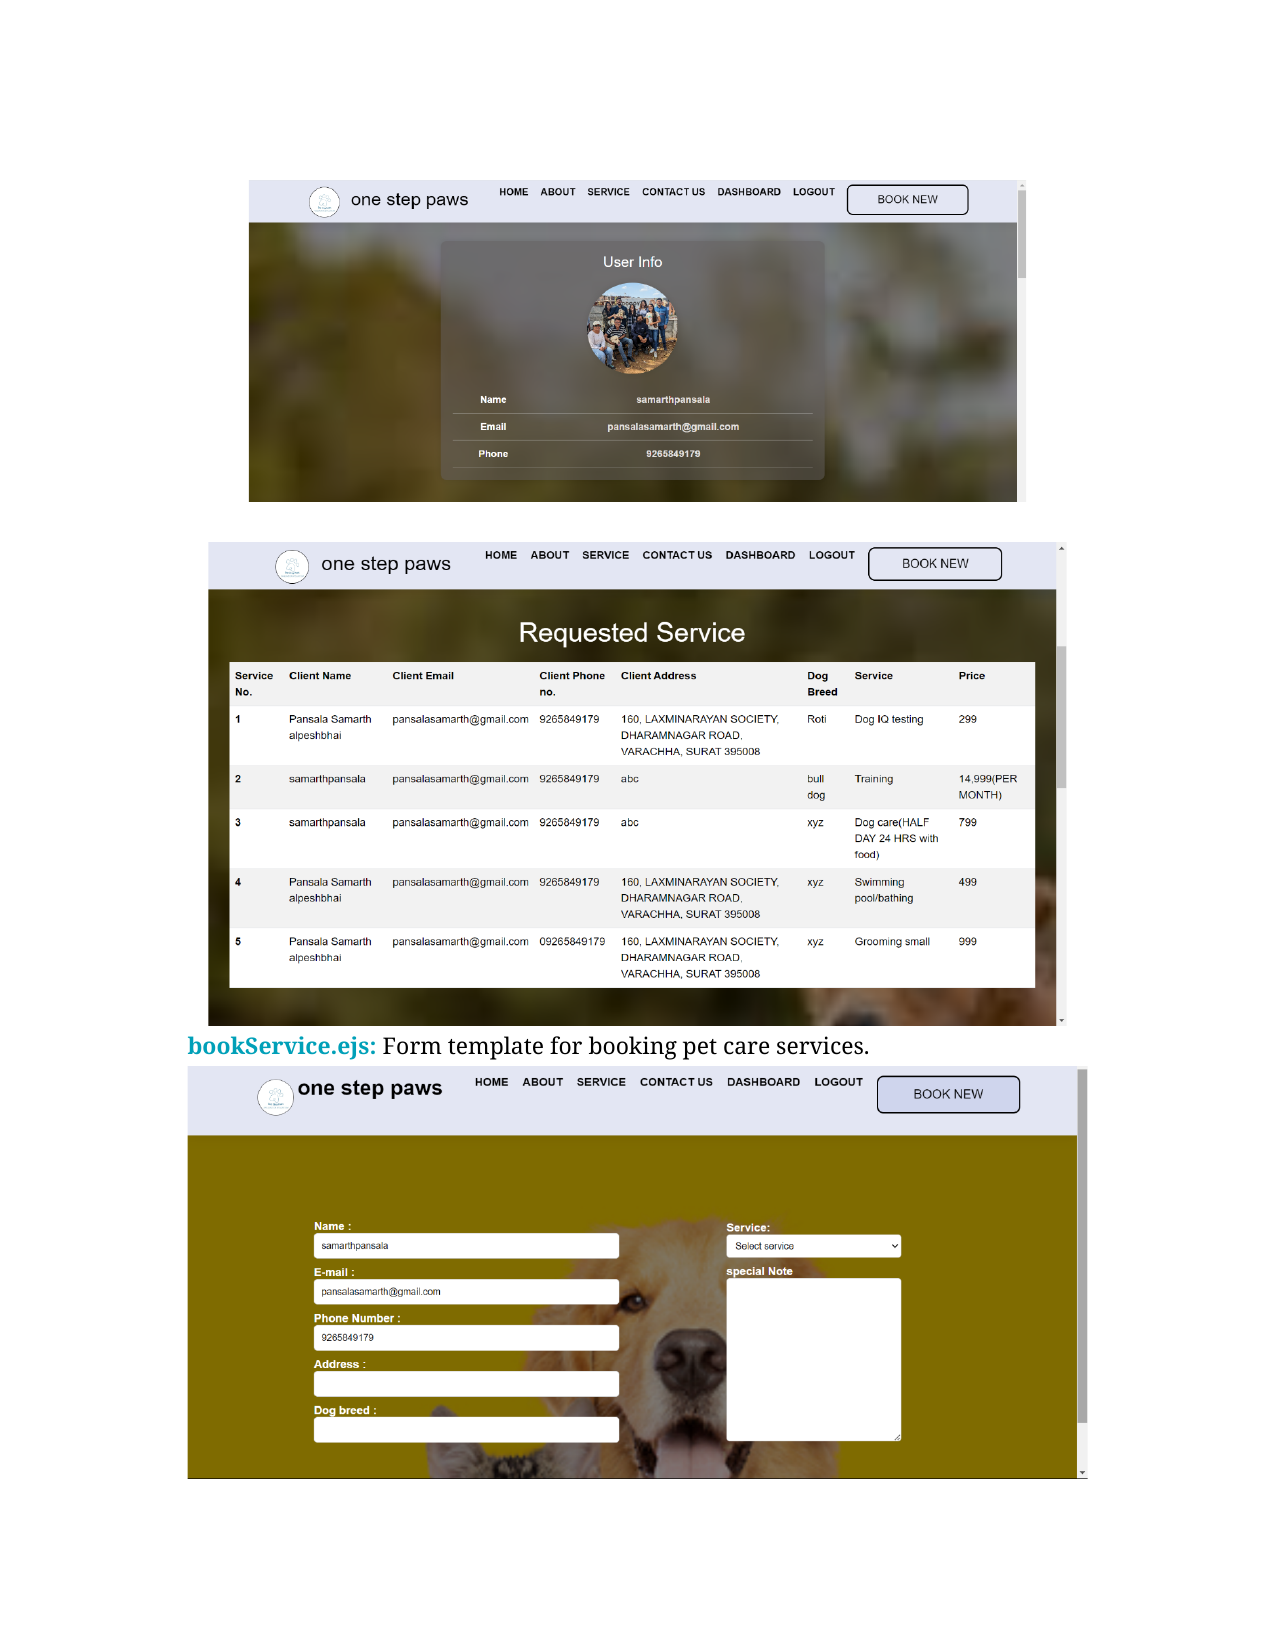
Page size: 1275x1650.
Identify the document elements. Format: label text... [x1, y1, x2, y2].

picture [187, 1066, 1088, 1479]
picture [208, 542, 1067, 1026]
picture [248, 180, 1027, 502]
text bookService.ejs: Form template for booking pet care services. [187, 1030, 1087, 1061]
